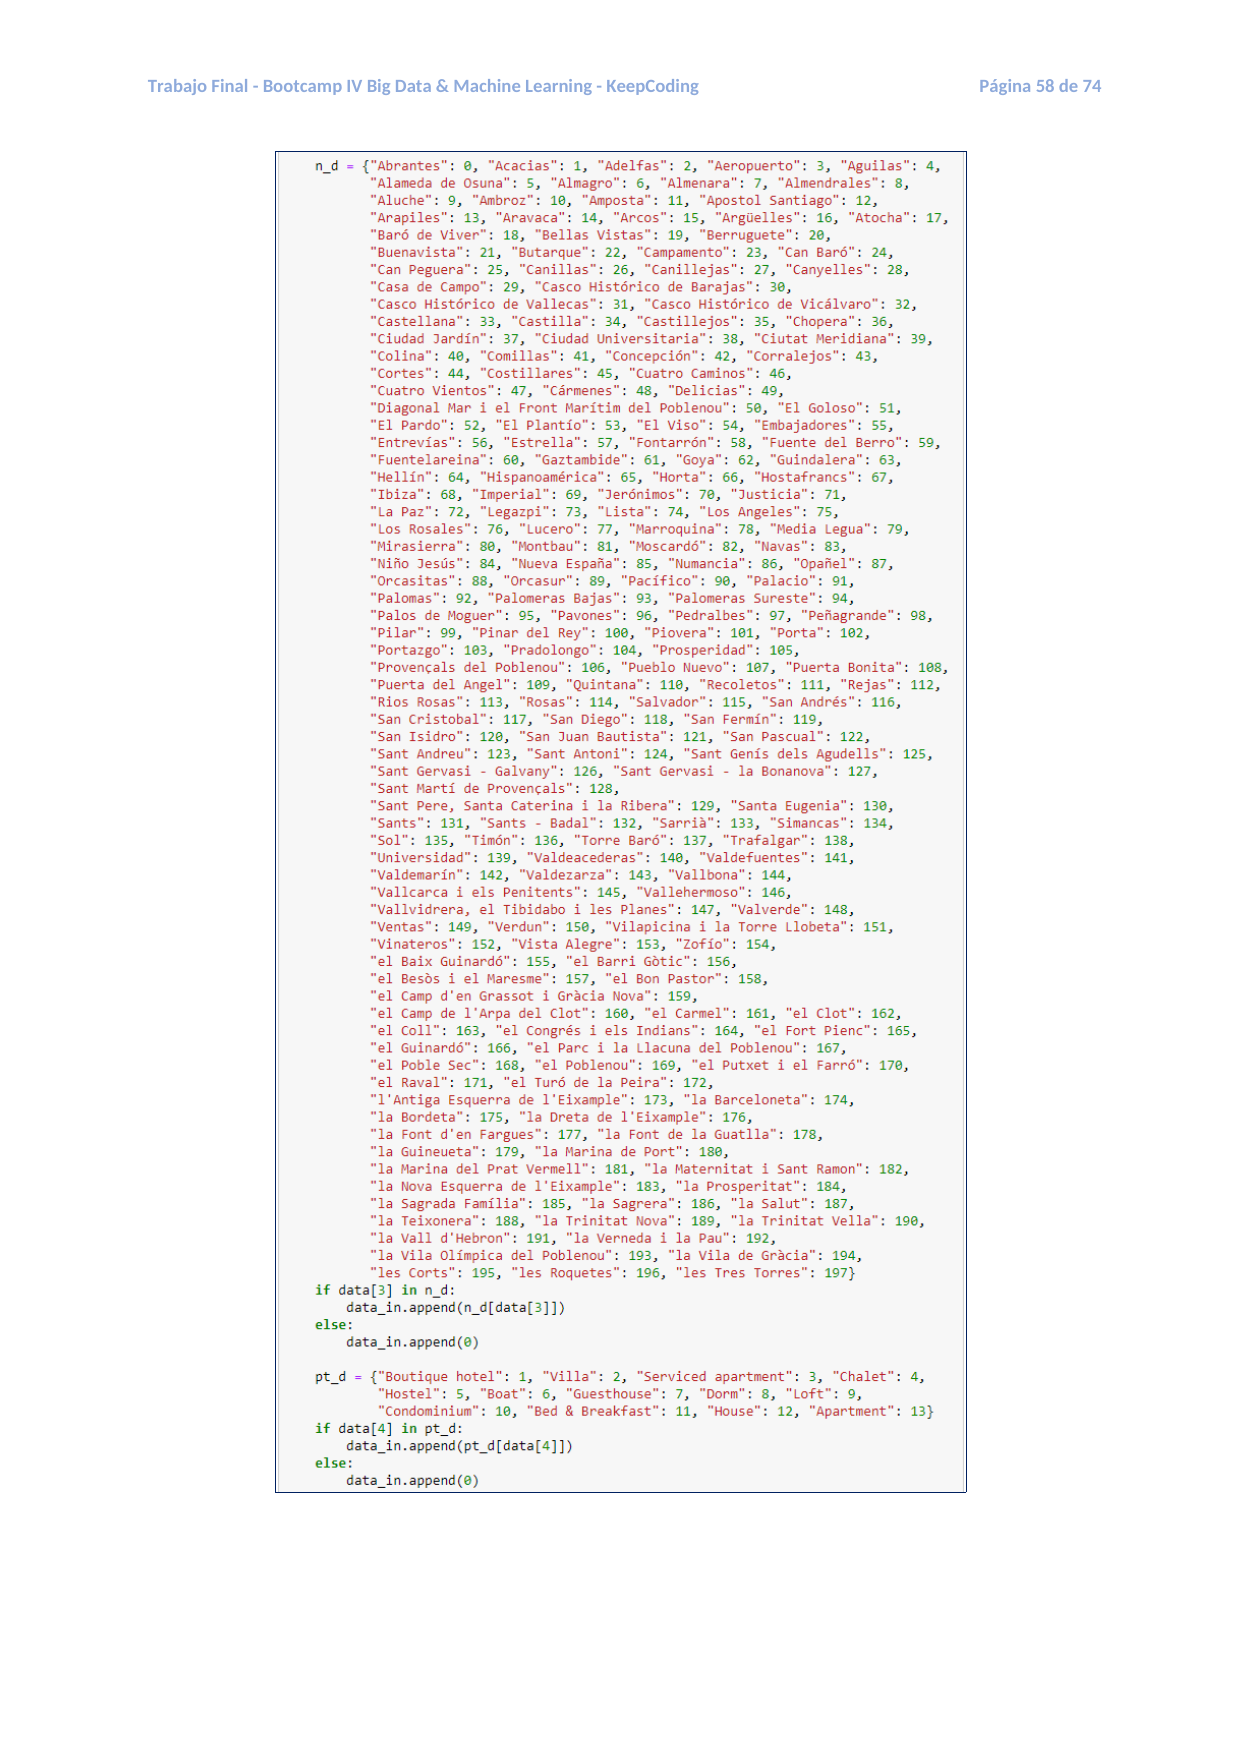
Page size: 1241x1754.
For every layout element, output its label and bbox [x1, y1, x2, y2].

picture [276, 152, 966, 1492]
